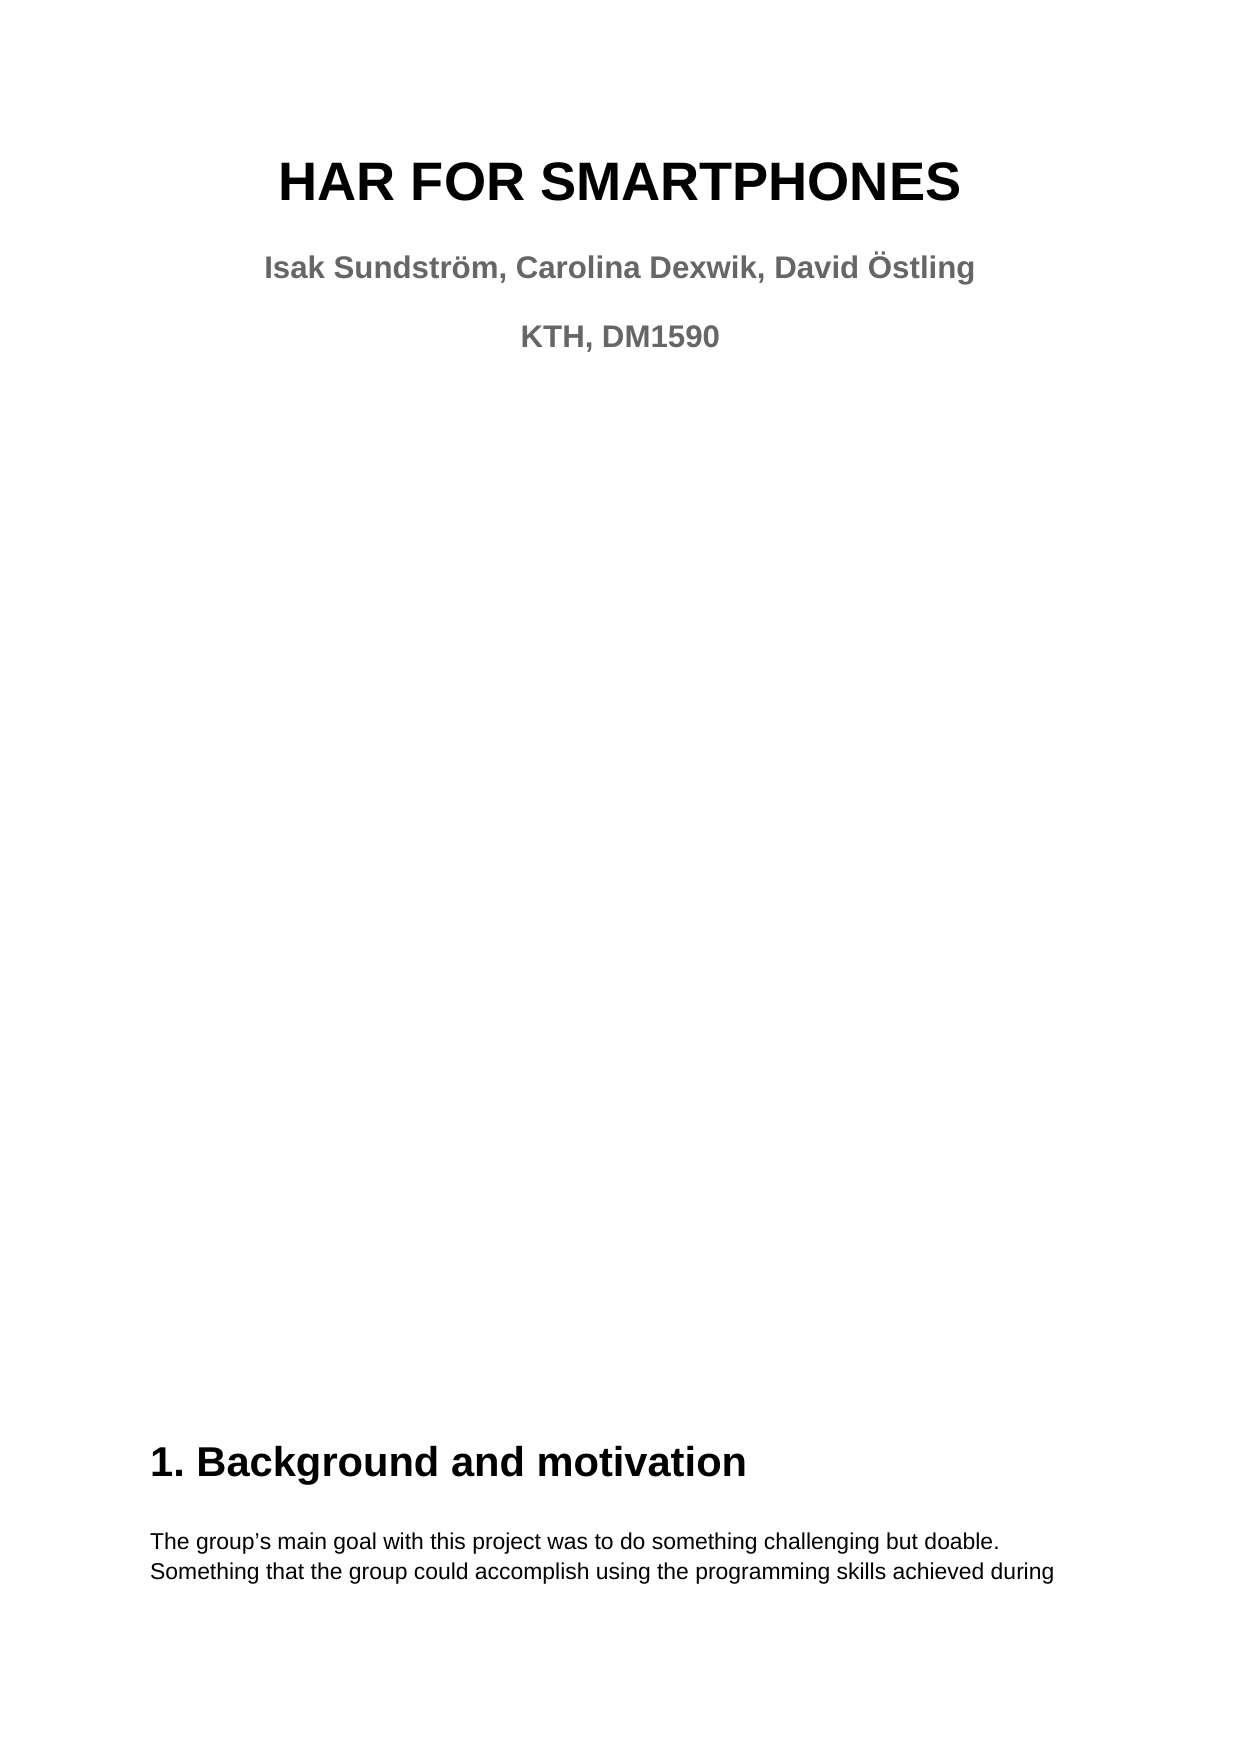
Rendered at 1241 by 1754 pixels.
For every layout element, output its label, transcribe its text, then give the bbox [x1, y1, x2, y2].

title HAR FOR SMARTPHONES [150, 150, 1090, 212]
subtitle Isak Sundström, Carolina Dexwik, David Östling [150, 249, 1090, 285]
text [150, 1528, 1090, 1584]
subtitle KTH, DM1590 [150, 318, 1090, 354]
subtitle 1. Background and motivation [150, 1437, 1090, 1485]
